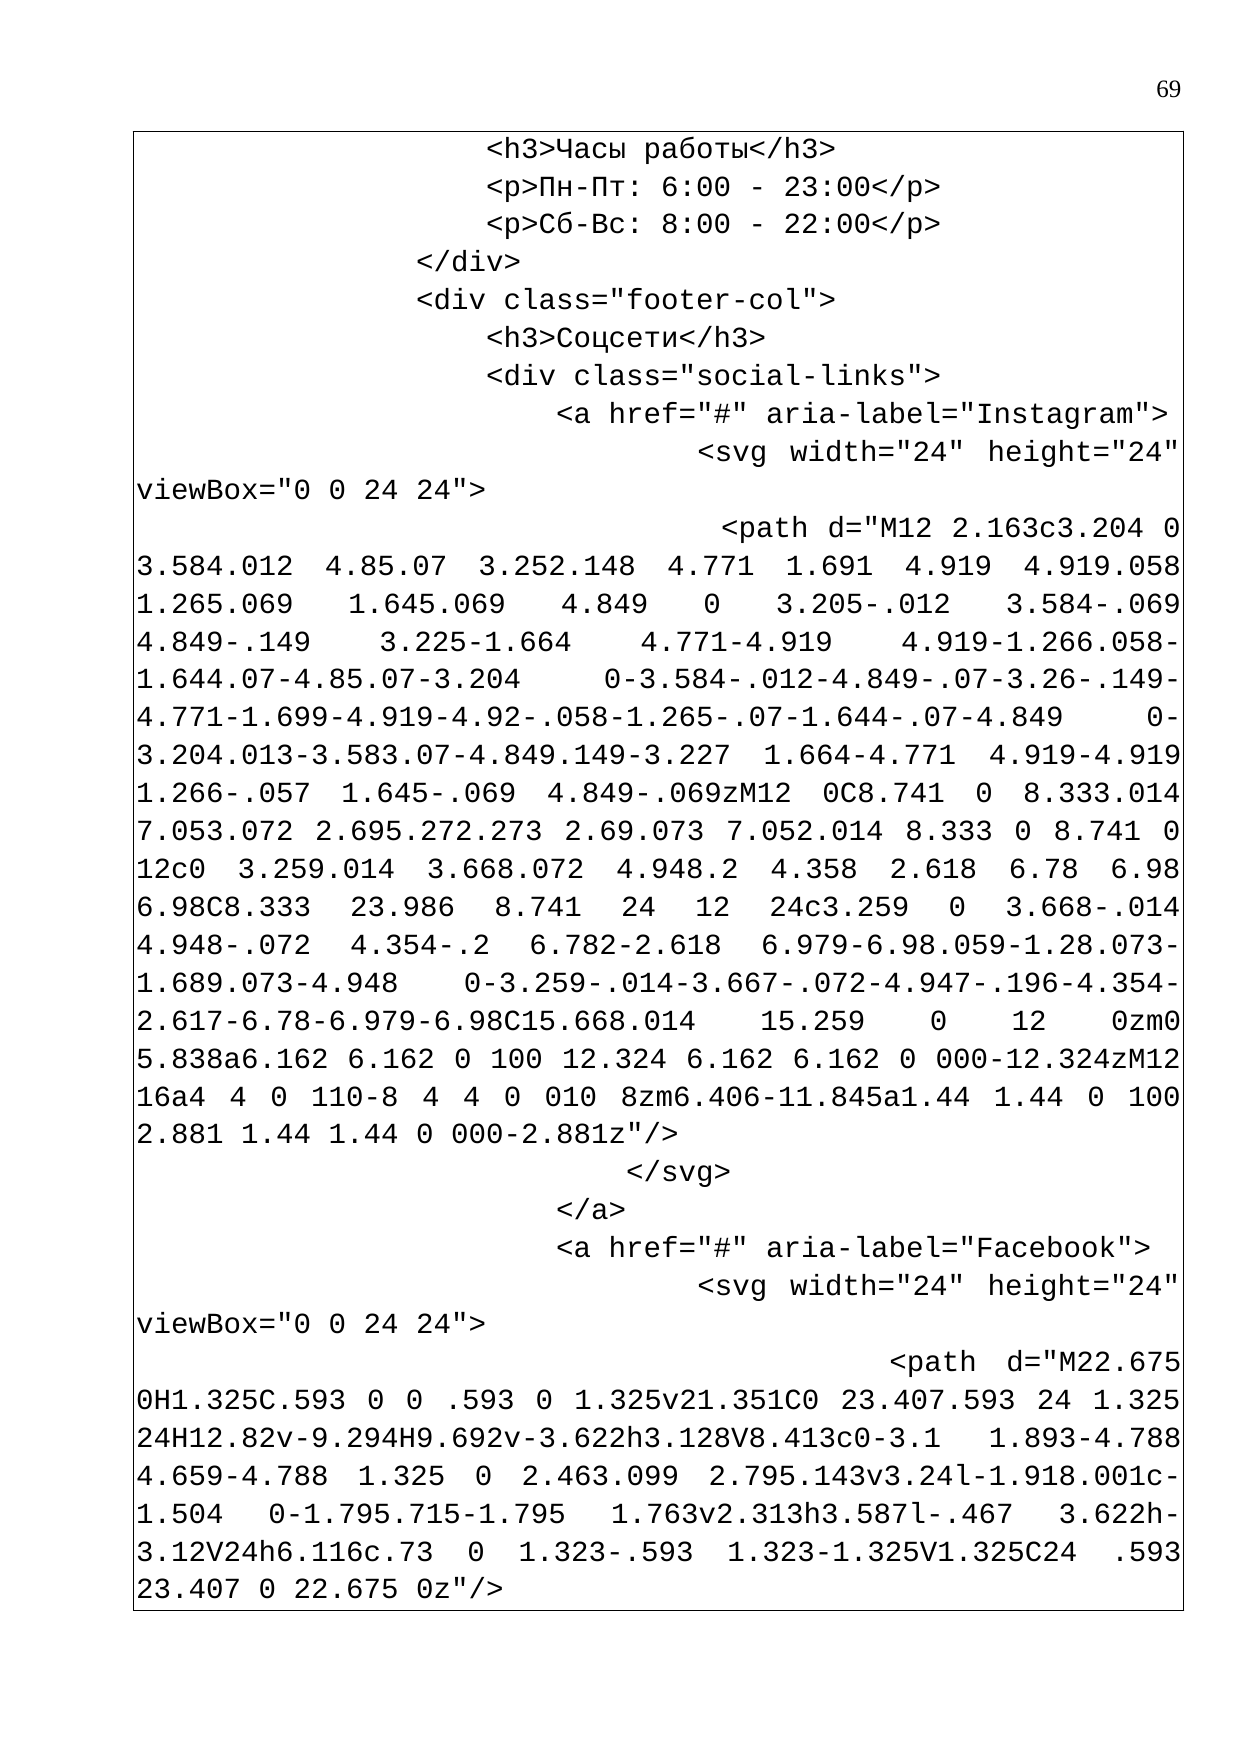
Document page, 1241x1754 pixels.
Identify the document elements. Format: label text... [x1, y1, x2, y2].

list <path d="M22.675 0H1.325C.593 0 0 .593 0 1.325v21.351C0 23.407.593 24 1.325 24H12.82v-9.294H9.692v-3.622h3.128V8.413c0-3.1 1.893-4.788 4.659-4.788 1.325 0 2.463.099 2.795.143v3.24l-1.918.001c-1.504 0-1.795.715-1.795 1.763v2.313h3.587l-.467 3.622h-3.12V24h6.116c.73 0 1.323-.593 1.323-1.325V1.325C24 .593 23.407 0 22.675 0z"/> [134, 1344, 1183, 1610]
list <a href="#" aria-label="Facebook"> [134, 1230, 1183, 1266]
list </a> [134, 1192, 1183, 1228]
list <div class="social-links"> [134, 358, 1183, 394]
list </div> [134, 244, 1183, 281]
list <p>Пн-Пт: 6:00 - 23:00</p> [134, 168, 1183, 205]
list <h3>Соцсети</h3> [134, 320, 1183, 356]
list </svg> [134, 1154, 1183, 1191]
list <svg width="24" height="24" viewBox="0 0 24 24"> [134, 1268, 1183, 1342]
list <a href="#" aria-label="Instagram"> [134, 396, 1183, 432]
list <div class="footer-col"> [134, 282, 1183, 318]
list <path d="M12 2.163c3.204 0 3.584.012 4.85.07 3.252.148 4.771 1.691 4.919 4.919.058 1.265.069 1.645.069 4.849 0 3.205-.012 3.584-.069 4.849-.149 3.225-1.664 4.771-4.919 4.919-1.266.058-1.644.07-4.85.07-3.204 0-3.584-.012-4.849-.07-3.26-.149-4.771-1.699-4.919-4.92-.058-1.265-.07-1.644-.07-4.849 0-3.204.013-3.583.07-4.849.149-3.227 1.664-4.771 4.919-4.919 1.266-.057 1.645-.069 4.849-.069zM12 0C8.741 0 8.333.014 7.053.072 2.695.272.273 2.69.073 7.052.014 8.333 0 8.741 0 12c0 3.259.014 3.668.072 4.948.2 4.358 2.618 6.78 6.98 6.98C8.333 23.986 8.741 24 12 24c3.259 0 3.668-.014 4.948-.072 4.354-.2 6.782-2.618 6.979-6.98.059-1.28.073-1.689.073-4.948 0-3.259-.014-3.667-.072-4.947-.196-4.354-2.617-6.78-6.979-6.98C15.668.014 15.259 0 12 0zm0 5.838a6.162 6.162 0 100 12.324 6.162 6.162 0 000-12.324zM12 16a4 4 0 110-8 4 4 0 010 8zm6.406-11.845a1.44 1.44 0 100 2.881 1.44 1.44 0 000-2.881z"/> [134, 510, 1183, 1153]
list <p>Сб-Вс: 8:00 - 22:00</p> [134, 206, 1183, 243]
list <svg width="24" height="24" viewBox="0 0 24 24"> [134, 434, 1183, 508]
list <h3>Часы работы</h3> [134, 132, 1183, 167]
